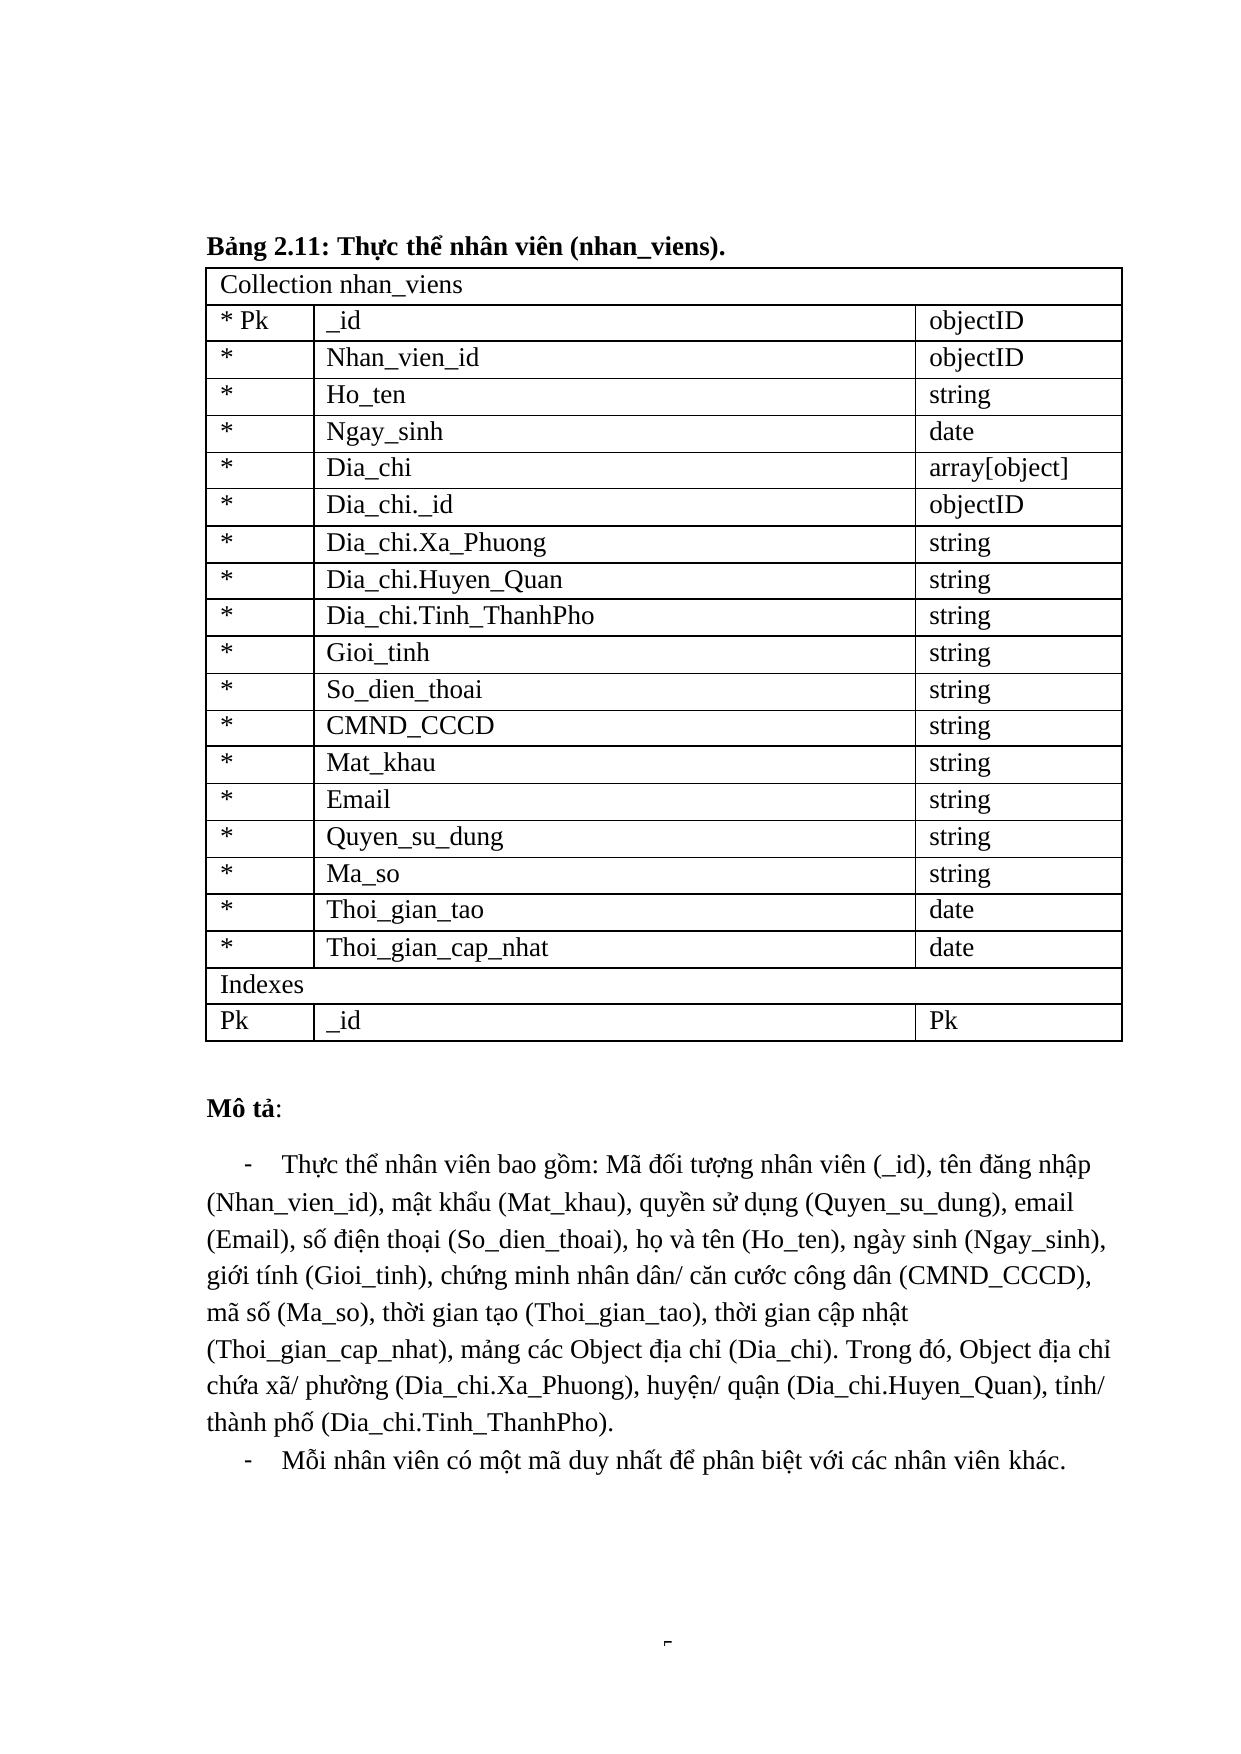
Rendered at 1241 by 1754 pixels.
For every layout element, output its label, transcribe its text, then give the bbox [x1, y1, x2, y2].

list Mỗi nhân viên có một mã duy nhất để phân biệt với các nhân viên khác. [244, 1443, 1151, 1476]
table_cell string [916, 784, 1121, 820]
table_cell * [207, 600, 313, 635]
table_cell Dia_chi._id [315, 489, 915, 525]
text Mô tả: [206, 1092, 1151, 1123]
table_cell string [916, 821, 1121, 857]
table_cell Ma_so [315, 858, 915, 893]
table_cell * [207, 711, 313, 745]
table_cell _id [315, 1005, 915, 1040]
table_cell Dia_chi.Tinh_ThanhPho [315, 600, 915, 635]
table_cell objectID [916, 489, 1121, 525]
table_cell _id [315, 306, 915, 340]
table_cell * [207, 858, 313, 893]
table_cell Ho_ten [315, 379, 915, 414]
table_cell Mat_khau [315, 747, 915, 782]
table_header Collection nhan_viens [207, 269, 1121, 304]
table_cell string [916, 564, 1121, 598]
table_cell array[object] [916, 453, 1121, 488]
table_cell * [207, 342, 313, 377]
table_cell string [916, 858, 1121, 893]
table_cell date [916, 932, 1121, 967]
table_cell * [207, 564, 313, 598]
table_cell * [207, 527, 313, 562]
table_cell string [916, 711, 1121, 745]
table_cell * [207, 747, 313, 782]
table_cell objectID [916, 306, 1121, 340]
table_cell Dia_chi.Xa_Phuong [315, 527, 915, 562]
subtitle Bảng 2.11: Thực thể nhân viên (nhan_viens). [206, 229, 1151, 261]
table_cell * [207, 379, 313, 414]
table_cell * [207, 453, 313, 488]
table_cell string [916, 379, 1121, 414]
table_cell Pk [207, 1005, 313, 1040]
table_cell Thoi_gian_cap_nhat [315, 932, 915, 967]
table_cell Dia_chi.Huyen_Quan [315, 564, 915, 598]
table_cell * Pk [207, 306, 313, 340]
table_cell Ngay_sinh [315, 416, 915, 452]
table_cell Quyen_su_dung [315, 821, 915, 857]
table_cell string [916, 527, 1121, 562]
table_cell date [916, 895, 1121, 930]
table_cell Dia_chi [315, 453, 915, 488]
table_cell Indexes [207, 969, 1121, 1003]
table_cell Thoi_gian_tao [315, 895, 915, 930]
table_cell * [207, 489, 313, 525]
table_cell * [207, 895, 313, 930]
table_cell So_dien_thoai [315, 674, 915, 709]
table_cell Gioi_tinh [315, 637, 915, 672]
table_cell string [916, 637, 1121, 672]
table_cell date [916, 416, 1121, 452]
table_cell * [207, 821, 313, 857]
table_cell Email [315, 784, 915, 820]
table_cell * [207, 674, 313, 709]
table_cell * [207, 637, 313, 672]
table_cell Pk [916, 1005, 1121, 1040]
table_cell * [207, 416, 313, 452]
list Thực thể nhân viên bao gồm: Mã đối tượng nhân viên (_id), tên đăng nhập (Nhan_vien_id), mật khẩu (Mat_khau), quyền sử dụng (Quyen_su_dung), email (Email), số điện thoại (So_dien_thoai), họ và tên (Ho_ten), ngày sinh (Ngay_sinh), giới tính (Gioi_tinh), chứng minh nhân dân/ căn cước công dân (CMND_CCCD), mã số (Ma_so), thời gian tạo (Thoi_gian_tao), thời gian cập nhật (Thoi_gian_cap_nhat), mảng các Object địa chỉ (Dia_chi). Trong đó, Object địa chỉ chứa xã/ phường (Dia_chi.Xa_Phuong), huyện/ quận (Dia_chi.Huyen_Quan), tỉnh/ thành phố (Dia_chi.Tinh_ThanhPho). [206, 1147, 1117, 1437]
table_cell * [207, 932, 313, 967]
table_cell string [916, 747, 1121, 782]
table_cell CMND_CCCD [315, 711, 915, 745]
table_cell string [916, 600, 1121, 635]
table_cell string [916, 674, 1121, 709]
table_cell objectID [916, 342, 1121, 377]
table_cell Nhan_vien_id [315, 342, 915, 377]
table_cell * [207, 784, 313, 820]
